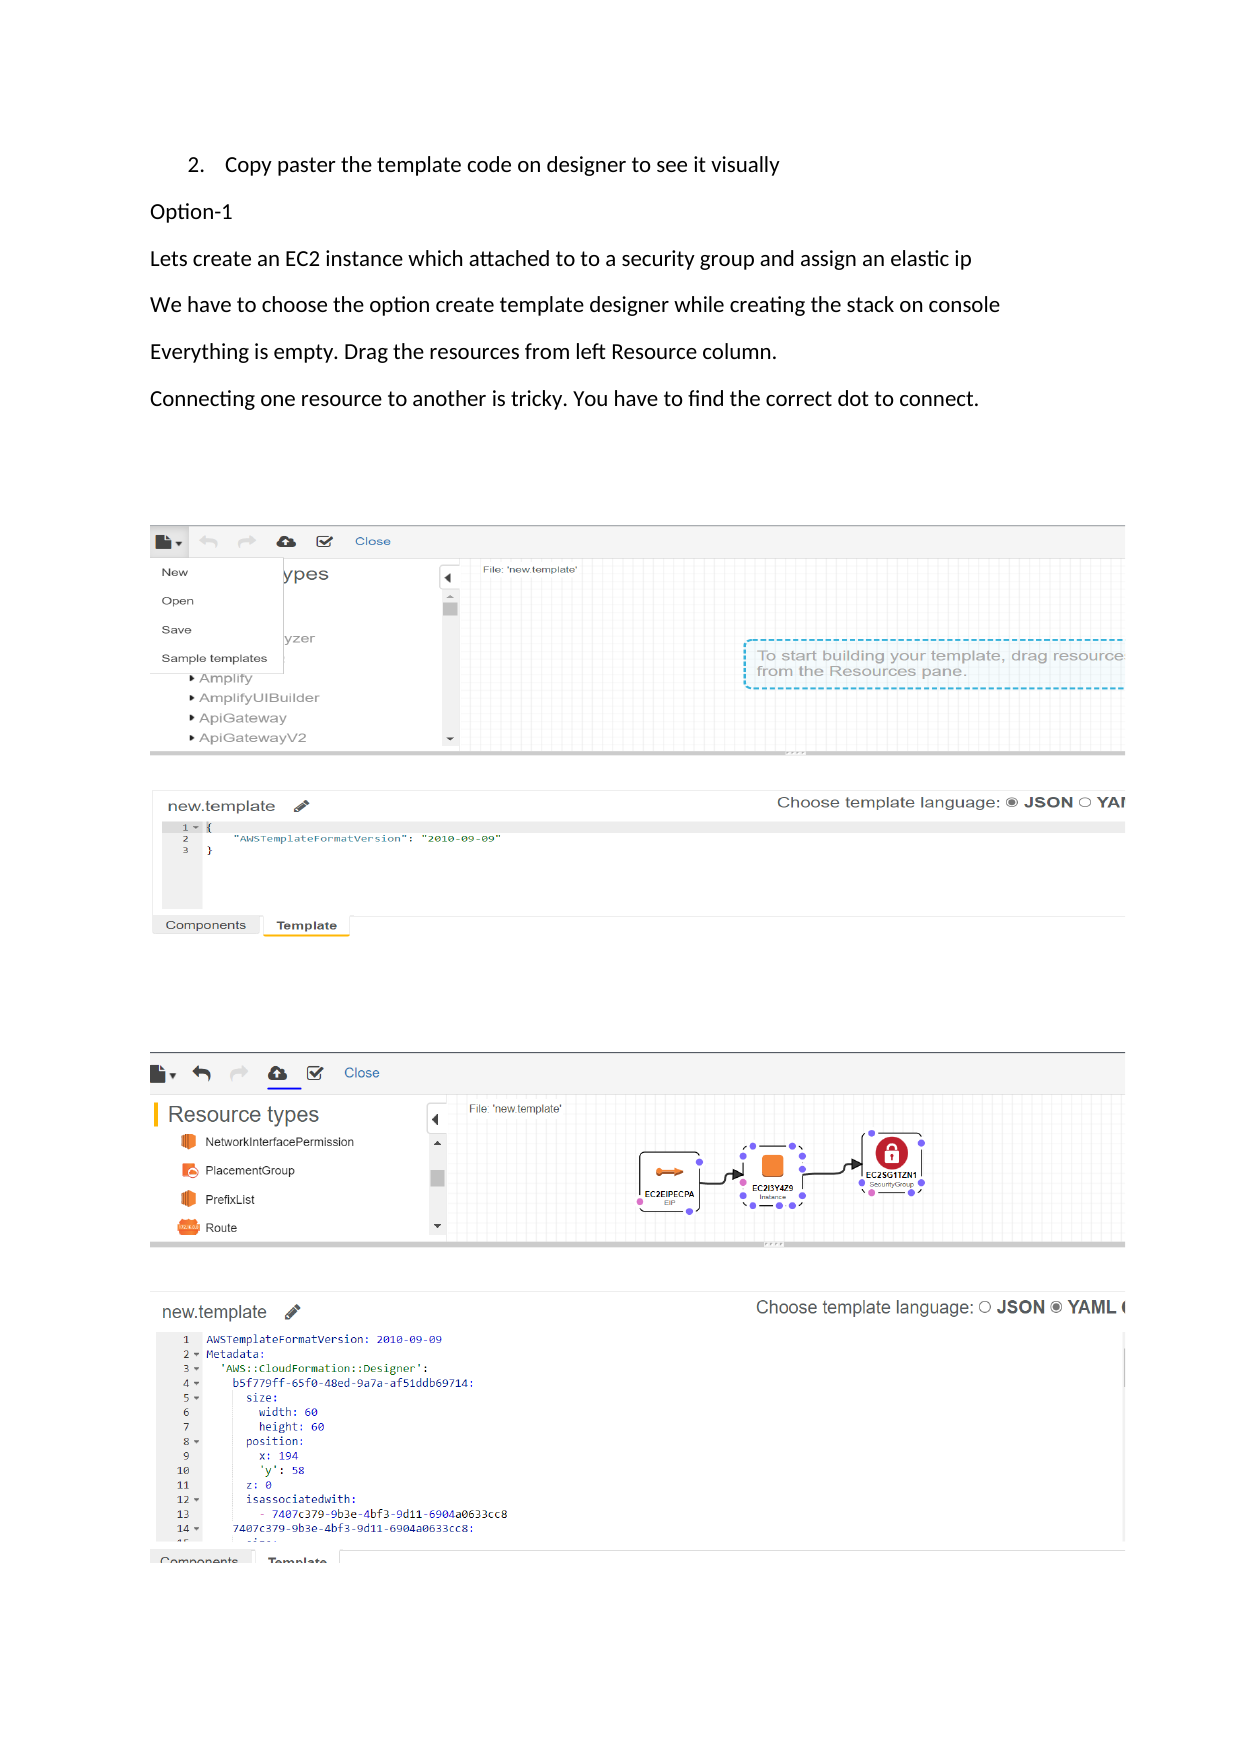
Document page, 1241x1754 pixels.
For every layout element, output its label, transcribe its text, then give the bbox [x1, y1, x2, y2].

list Copy paster the template code on designer to see it visually [187, 150, 1090, 178]
text Everything is empty. Drag the resources from left Resource column. [150, 337, 1090, 366]
text Lets create an EC2 instance which attached to to a security group and assign an elastic ip [150, 244, 1090, 272]
picture [150, 1052, 1125, 1563]
text We have to choose the option create template designer while creating the stack on console [150, 291, 1090, 319]
text Option-1 [150, 197, 1090, 225]
picture [150, 525, 1125, 940]
text Connecting one resource to another is tricky. You have to find the correct dot to connect. [150, 384, 1090, 412]
